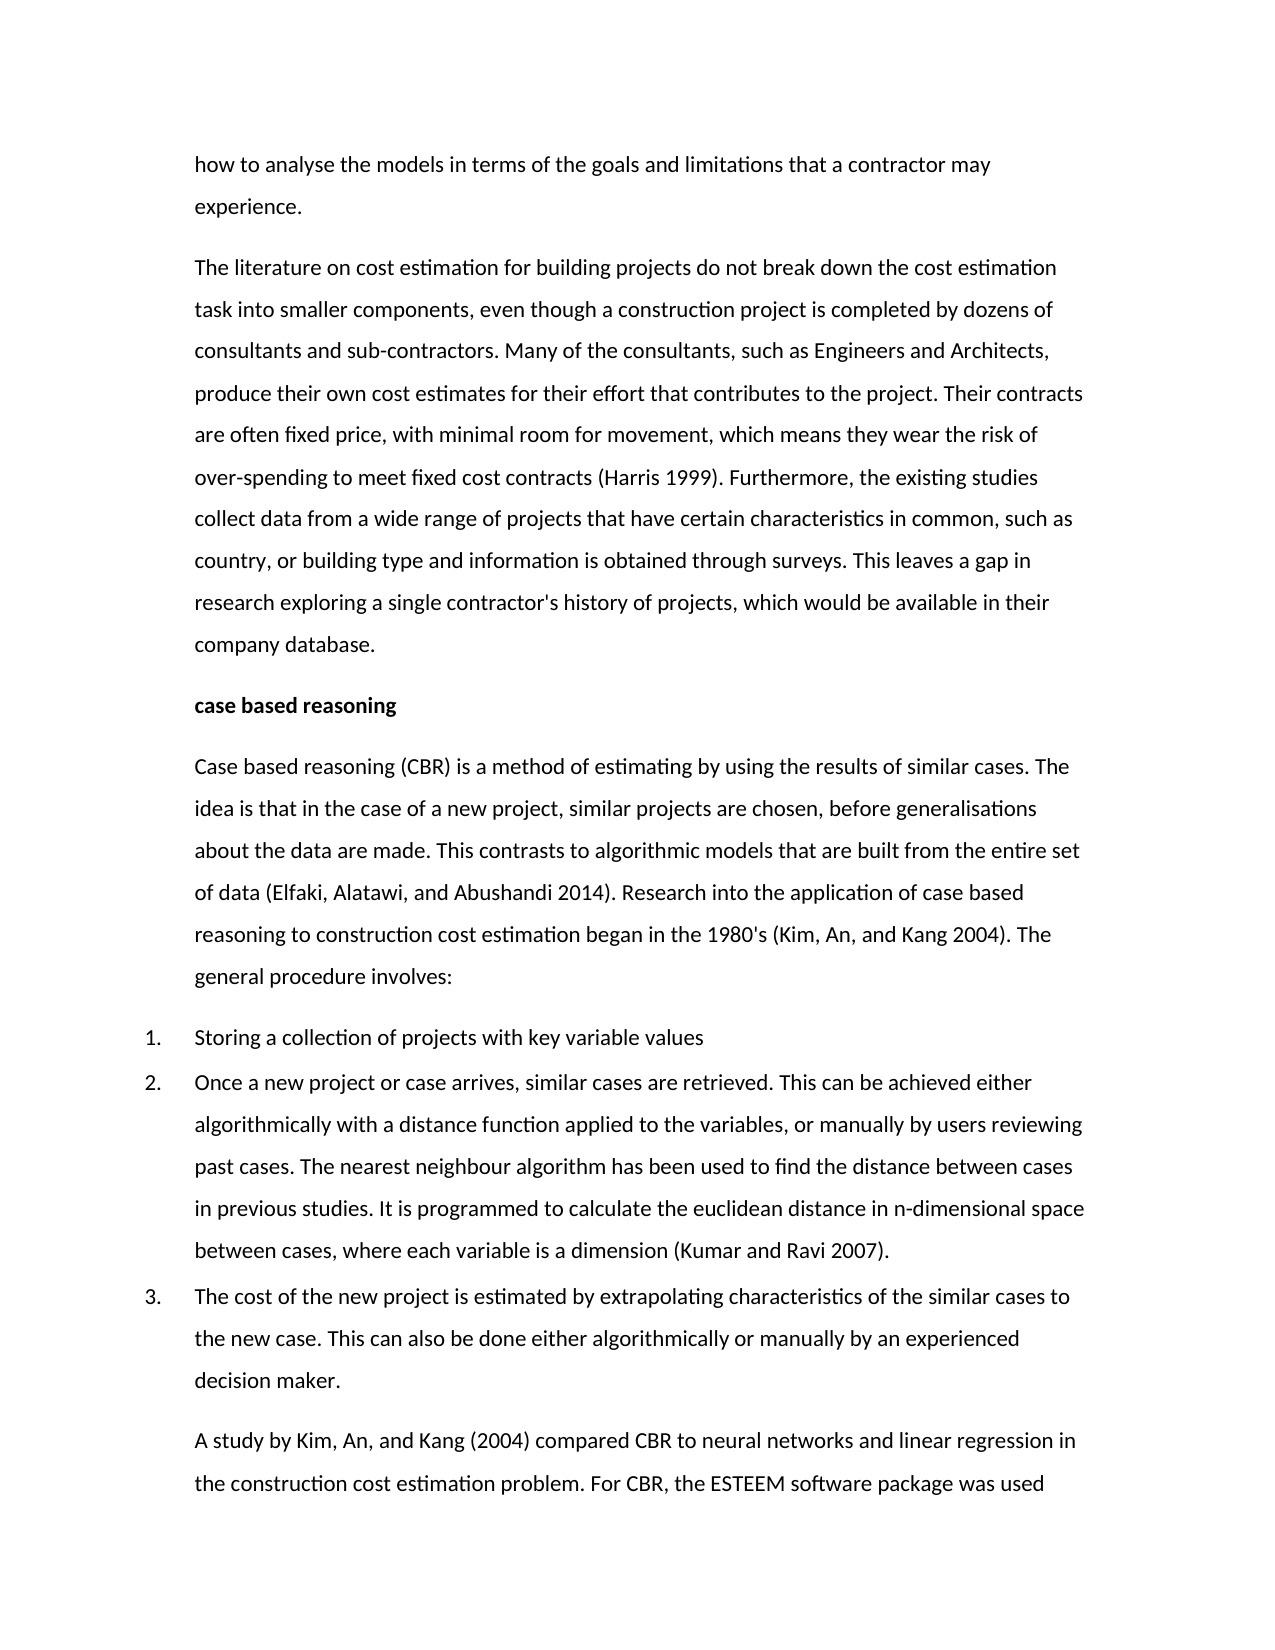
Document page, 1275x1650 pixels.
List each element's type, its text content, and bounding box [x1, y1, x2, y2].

list Once a new project or case arrives, similar cases are retrieved. This can be achieved either algorithmically with a distance function applied to the variables, or manually by users reviewing past cases. The nearest neighbour algorithm has been used to find the distance between cases in previous studies. It is programmed to calculate the euclidean distance in n-dimensional space between cases, where each variable is a dimension (Kumar and Ravi 2007). [144, 1068, 1092, 1264]
text Case based reasoning (CBR) is a method of estimating by using the results of similar cases. The idea is that in the case of a new project, similar projects are chosen, before generalisations about the data are made. This contrasts to algorithmic models that are built from the entire set of data (Elfaki, Alatawi, and Abushandi 2014). Research into the application of case based reasoning to construction cost estimation began in the 1980's (Kim, An, and Kang 2004). The general procedure involves: [194, 752, 1092, 990]
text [194, 1427, 1092, 1497]
text case based reasoning [194, 691, 1092, 719]
text The literature on cost estimation for building projects do not break down the cost estimation task into smaller components, even though a construction project is completed by dozens of consultants and sub-contractors. Many of the consultants, such as Engineers and Architects, produce their own cost estimates for their effort that contributes to the project. Their contracts are often fixed price, with minimal room for movement, which means they wear the risk of over-spending to meet fixed cost contracts (Harris 1999). Furthermore, the existing studies collect data from a wide range of projects that have certain characteristics in common, such as country, or building type and information is obtained through surveys. This leaves a gap in research exploring a single contractor's history of projects, which would be available in their company database. [194, 253, 1092, 658]
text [194, 150, 1092, 220]
list The cost of the new project is estimated by extrapolating characteristics of the similar cases to the new case. This can also be done either algorithmically or manually by an experienced decision maker. [144, 1282, 1092, 1394]
list Storing a collection of projects with key variable values [144, 1023, 1092, 1051]
